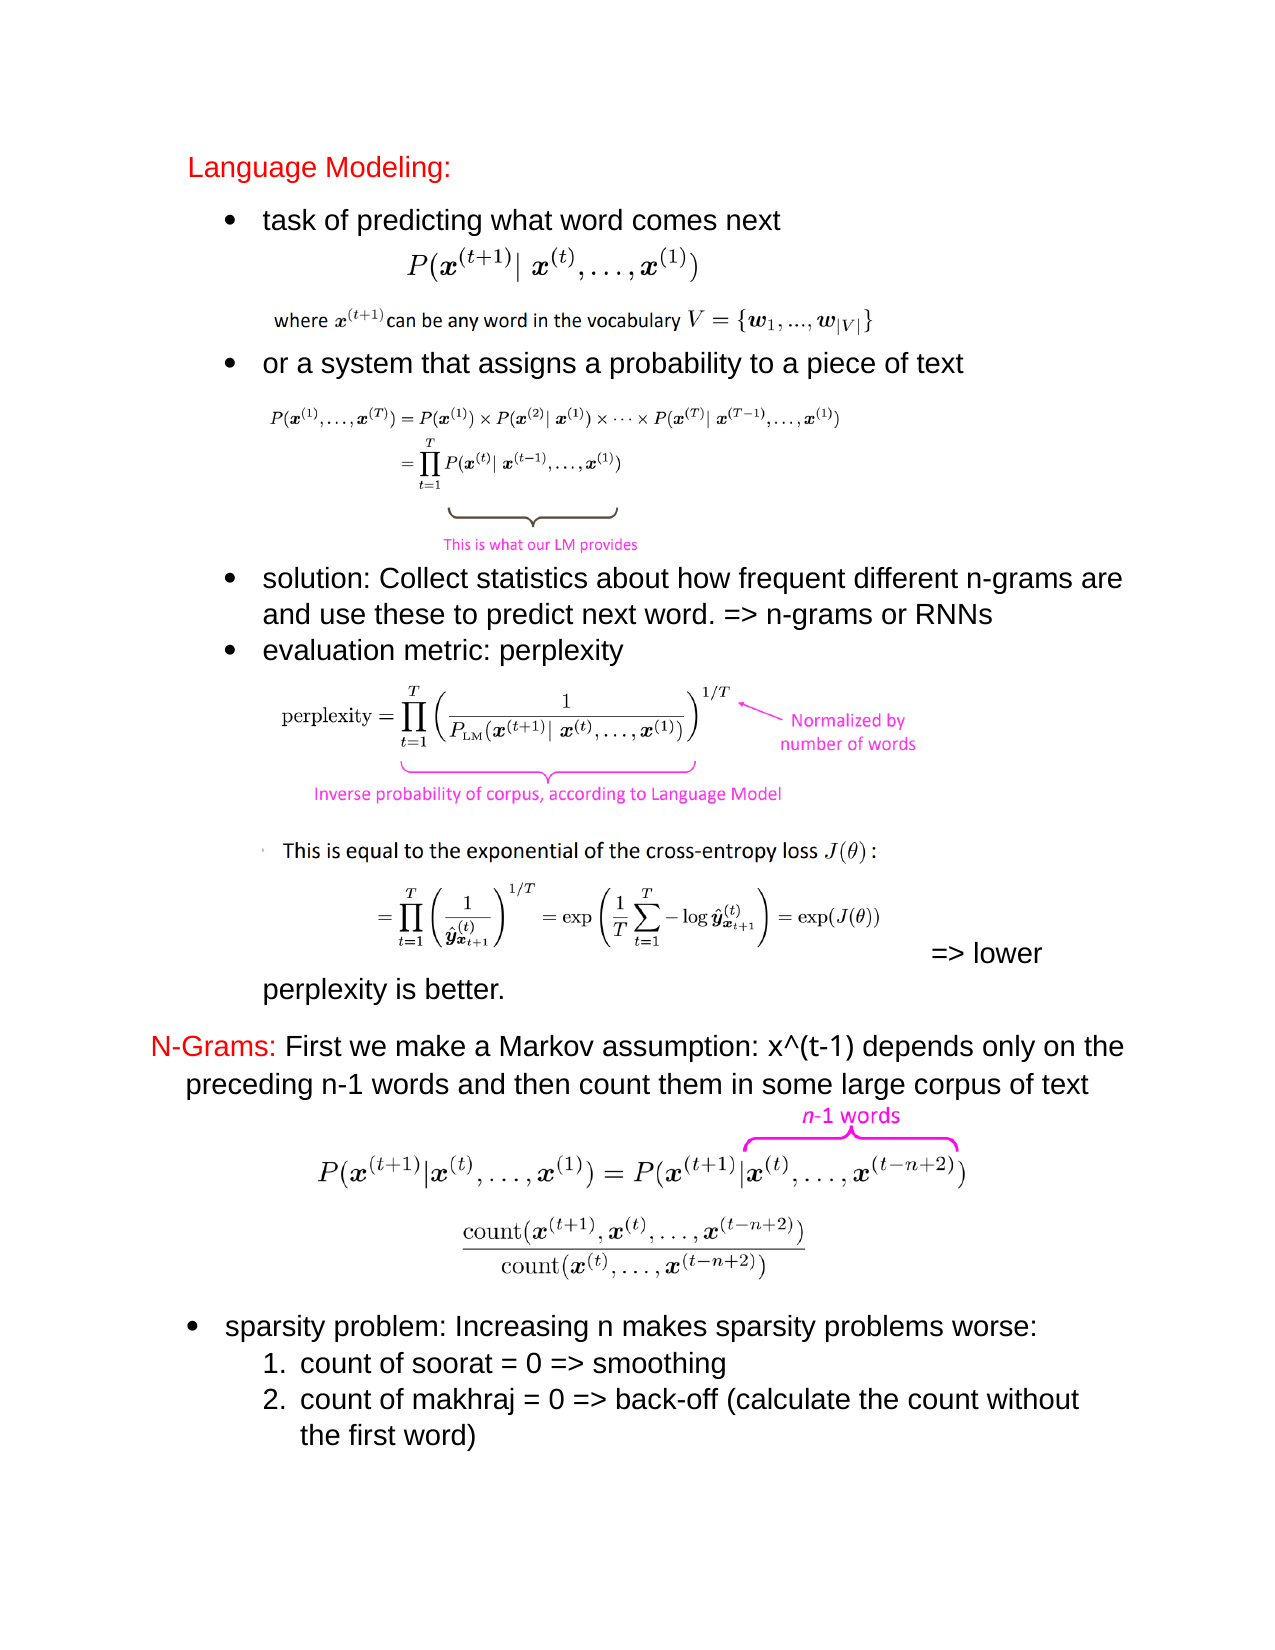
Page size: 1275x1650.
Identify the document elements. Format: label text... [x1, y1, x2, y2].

picture [455, 1204, 820, 1291]
list solution: Collect statistics about how frequent different n-grams are and use these to predict next word. => n-grams or RNNs [225, 561, 1125, 631]
text Language Modeling: [187, 150, 1125, 183]
list count of soorat = 0 => smoothing [262, 1346, 1125, 1379]
list count of makhraj = 0 => back-off (calculate the count without the first word) [262, 1382, 1125, 1451]
picture [262, 238, 879, 344]
picture [262, 669, 923, 964]
picture [262, 381, 850, 559]
list sparsity problem: Increasing n makes sparsity problems worse: [187, 1309, 1125, 1343]
picture [304, 1103, 971, 1202]
